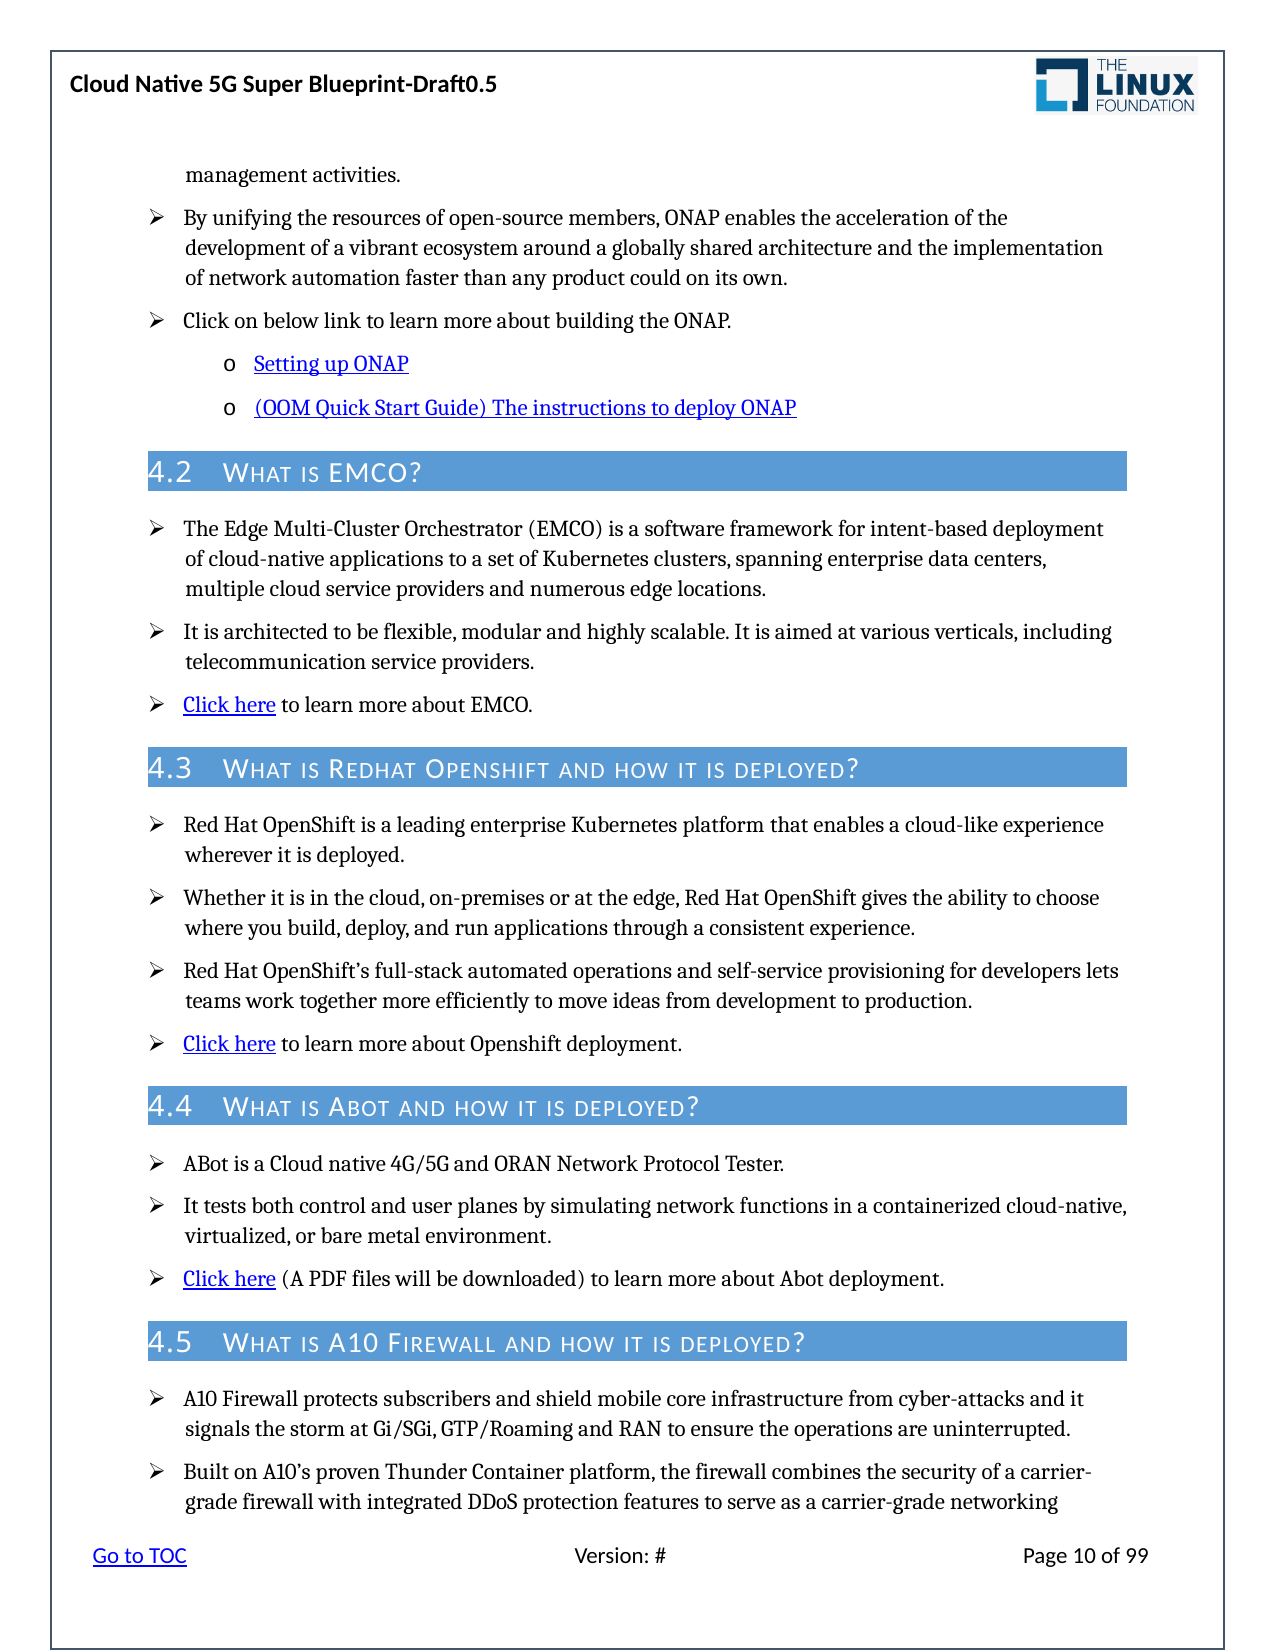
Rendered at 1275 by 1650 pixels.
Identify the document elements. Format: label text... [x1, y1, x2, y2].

list By unifying the resources of open-source members, ONAP enables the acceleration of the development of a vibrant ecosystem around a globally shared architecture and the implementation of network automation faster than any product could on its own. [148, 205, 1127, 291]
text What is EMCO? [148, 451, 1127, 491]
list Whether it is in the cloud, on-premises or at the edge, Red Hat OpenShift gives the ability to choose where you build, deploy, and run applications through a consistent experience. [148, 885, 1127, 941]
text What is A10 Firewall and how it is deployed? [148, 1321, 1127, 1361]
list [148, 162, 1127, 188]
picture [1034, 56, 1199, 115]
list (OOM Quick Start Guide) The instructions to deploy ONAP [223, 394, 1127, 422]
list Click here (A PDF files will be downloaded) to learn more about Abot deployment. [148, 1266, 1127, 1292]
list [148, 1459, 1127, 1515]
list Setting up ONAP [223, 351, 1127, 378]
list A10 Firewall protects subscribers and shield mobile core infrastructure from cyber-attacks and it signals the storm at Gi/SGi, GTP/Roaming and RAN to ensure the operations are uninterrupted. [148, 1386, 1127, 1442]
text What is Redhat Openshift and how it is deployed? [148, 747, 1127, 787]
list Red Hat OpenShift’s full-stack automated operations and self-service provisioning for developers lets teams work together more efficiently to move ideas from development to production. [148, 958, 1127, 1014]
list Click on below link to learn more about building the ONAP. [148, 308, 1127, 334]
text What is Abot and how it is deployed? [148, 1086, 1127, 1125]
list ABot is a Cloud native 4G/5G and ORAN Network Protocol Tester. [148, 1150, 1127, 1177]
list The Edge Multi-Cluster Orchestrator (EMCO) is a software framework for intent-based deployment of cloud-native applications to a set of Kubernetes clusters, spanning enterprise data centers, multiple cloud service providers and numerous edge locations. [148, 516, 1127, 603]
list It tests both control and user planes by simulating network functions in a containerized cloud-native, virtualized, or bare metal environment. [148, 1193, 1127, 1250]
list Click here to learn more about Openshift deployment. [148, 1031, 1127, 1057]
list It is architected to be flexible, modular and highly scalable. It is aimed at various verticals, including telecommunication service providers. [148, 619, 1127, 676]
list Red Hat OpenShift is a leading enterprise Kubernetes platform that enables a cloud-like experience wherever it is deployed. [148, 812, 1127, 868]
list Click here to learn more about EMCO. [148, 692, 1127, 718]
